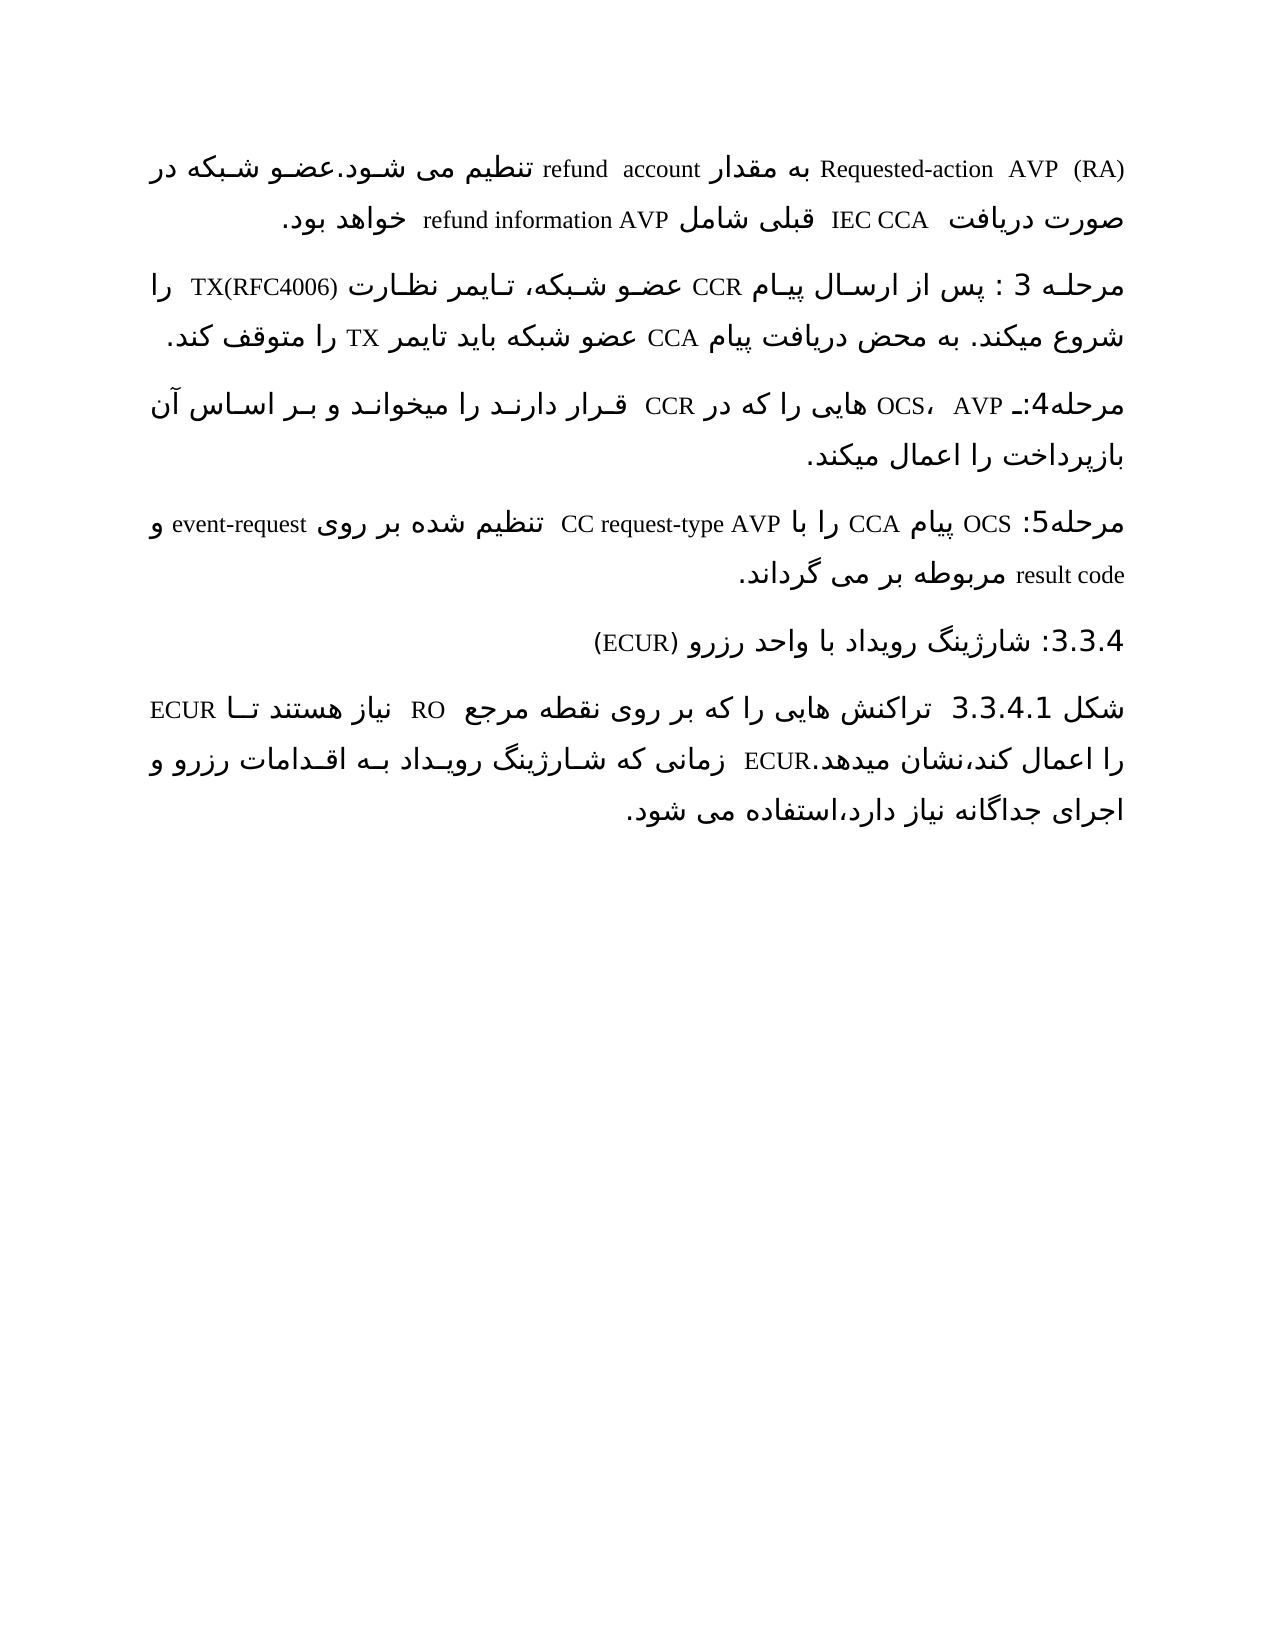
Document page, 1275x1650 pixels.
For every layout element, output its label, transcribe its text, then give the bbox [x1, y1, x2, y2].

text مرحله5: OCS پیام CCA را با CC request-type AVP تنظیم شده بر روی event-request و result code مربوطه بر می گرداند. [150, 506, 1125, 591]
text Requested-action AVP (RA) به مقدار refund account تنطیم می شود.عضو شبکه در صورت دریافت IEC CCA قبلی شامل refund information AVP خواهد بود. [150, 150, 1125, 235]
text شکل 3.3.4.1 تراکنش هایی را که بر روی نقطه مرجع RO نیاز هستند تا ECUR را اعمال کند،نشان میدهد.ECUR زمانی که شارژینگ رویداد به اقدامات رزرو و اجرای جداگانه نیاز دارد،استفاده می شود. [150, 692, 1125, 828]
text 3.3.4: شارژینگ رویداد با واحد رزرو (ECUR) [150, 624, 1125, 658]
text مرحله4: OCS، AVP هایی را که در CCR قرار دارند را میخواند و بر اساس آن بازپرداخت را اعمال میکند. [150, 387, 1125, 472]
text مرحله 3 : پس از ارسال پیام CCR عضو شبکه، تایمر نظارت TX(RFC4006) را شروع میکند. به محض دریافت پیام CCA عضو شبکه باید تایمر TX را متوقف کند. [150, 268, 1125, 353]
